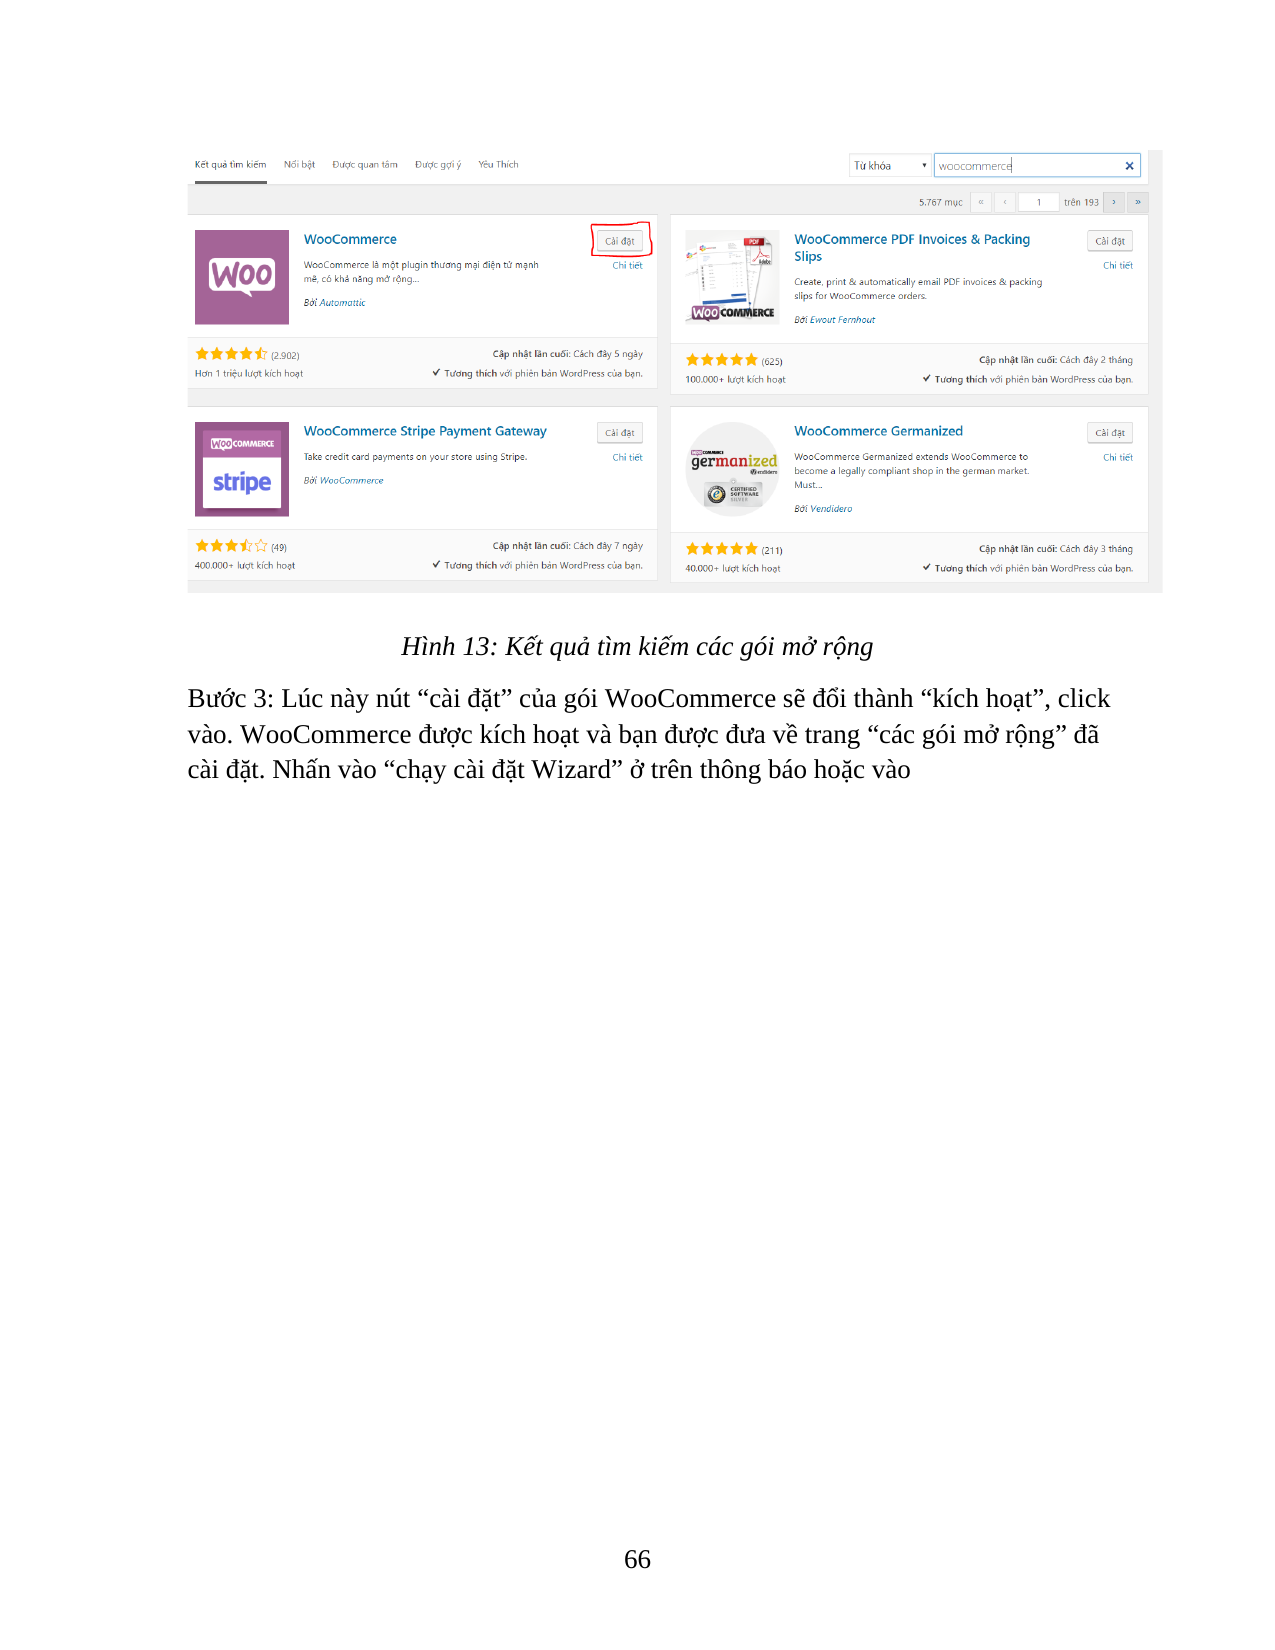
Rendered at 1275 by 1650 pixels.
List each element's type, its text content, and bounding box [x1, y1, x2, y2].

picture [187, 150, 1163, 593]
text Hình 13: Kết quả tìm kiếm các gói mở rộng [150, 630, 1125, 661]
text Bước 3: Lúc này nút “cài đặt” của gói WooCommerce sẽ đổi thành “kích hoạt”, click vào. WooCommerce được kích hoạt và bạn được đưa về trang “các gói mở rộng” đã cài đặt. Nhấn vào “chạy cài đặt Wizard” ở trên thông báo hoặc vào [187, 682, 1125, 785]
